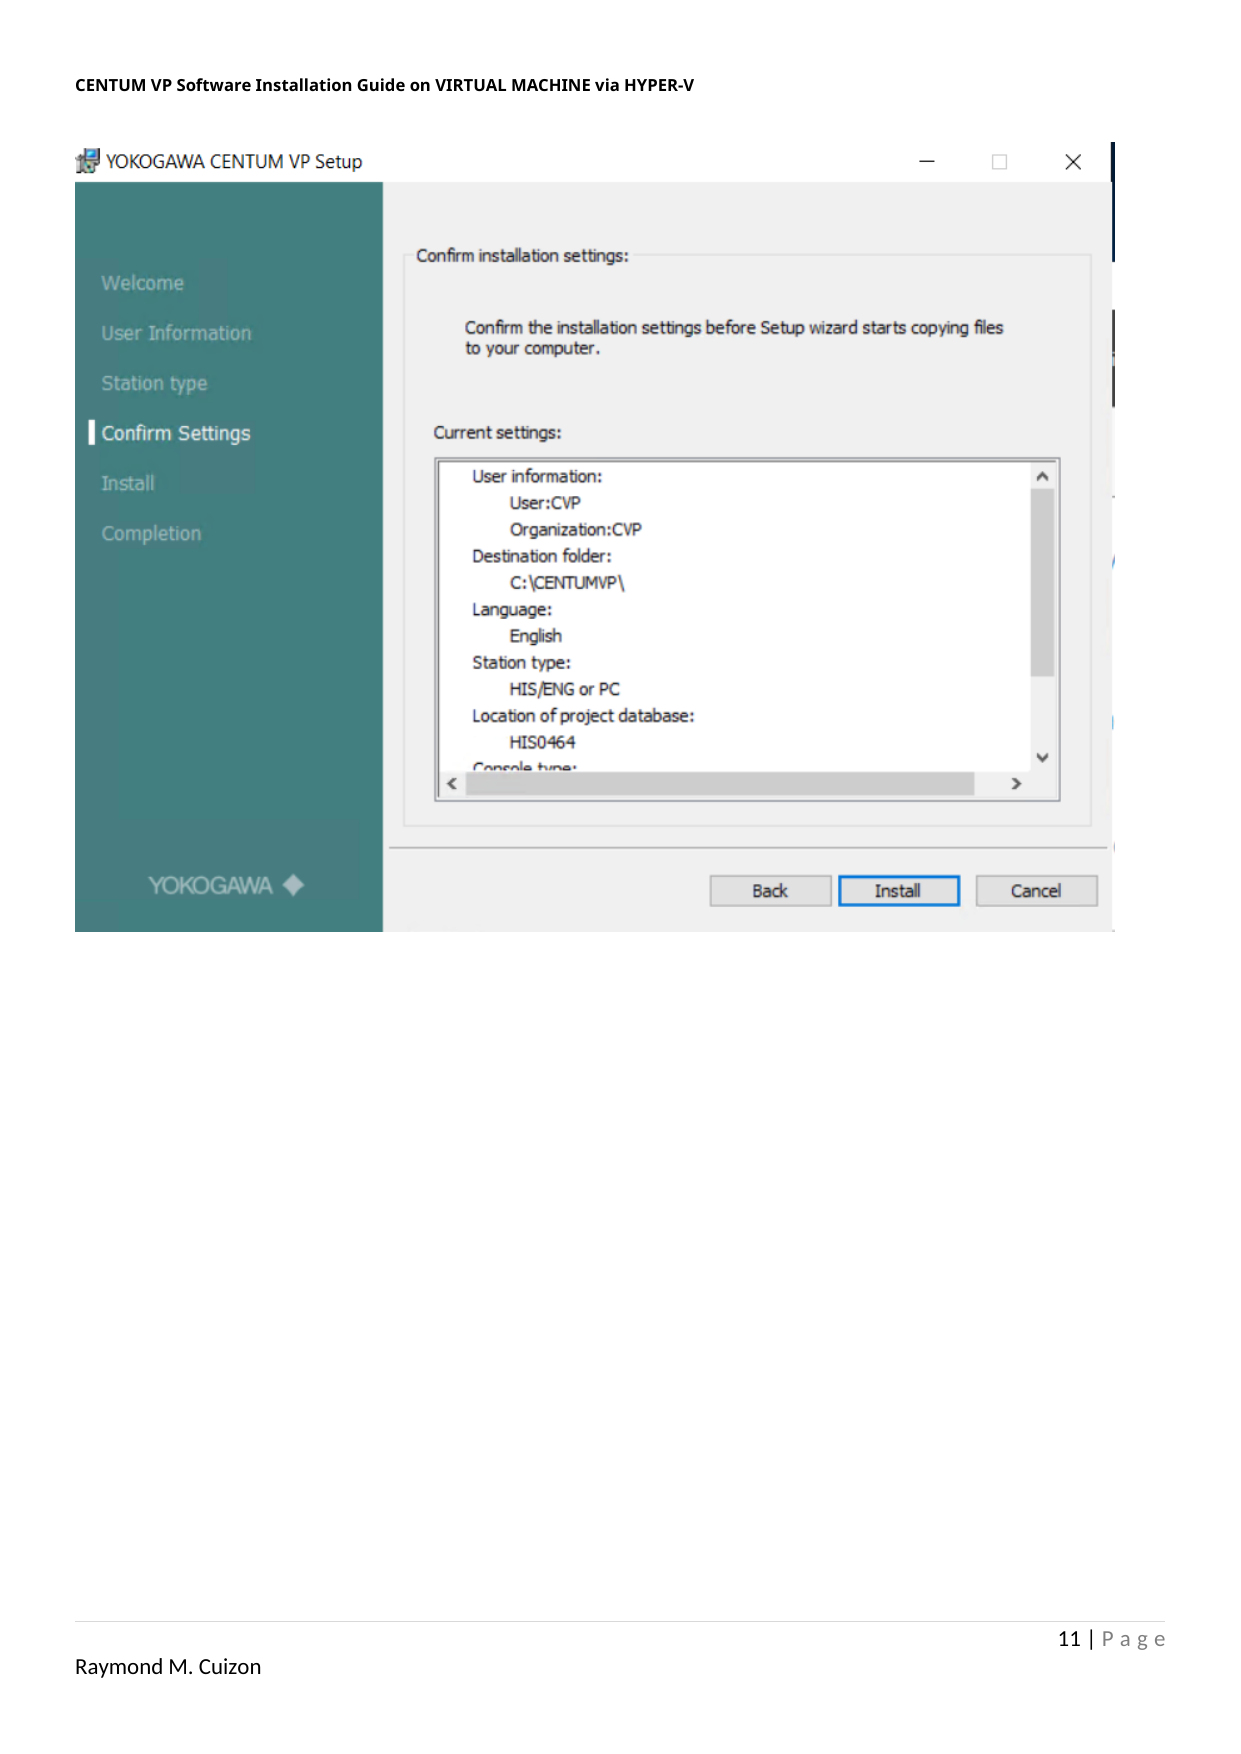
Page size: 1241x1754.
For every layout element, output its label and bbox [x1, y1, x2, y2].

picture [75, 142, 1115, 932]
